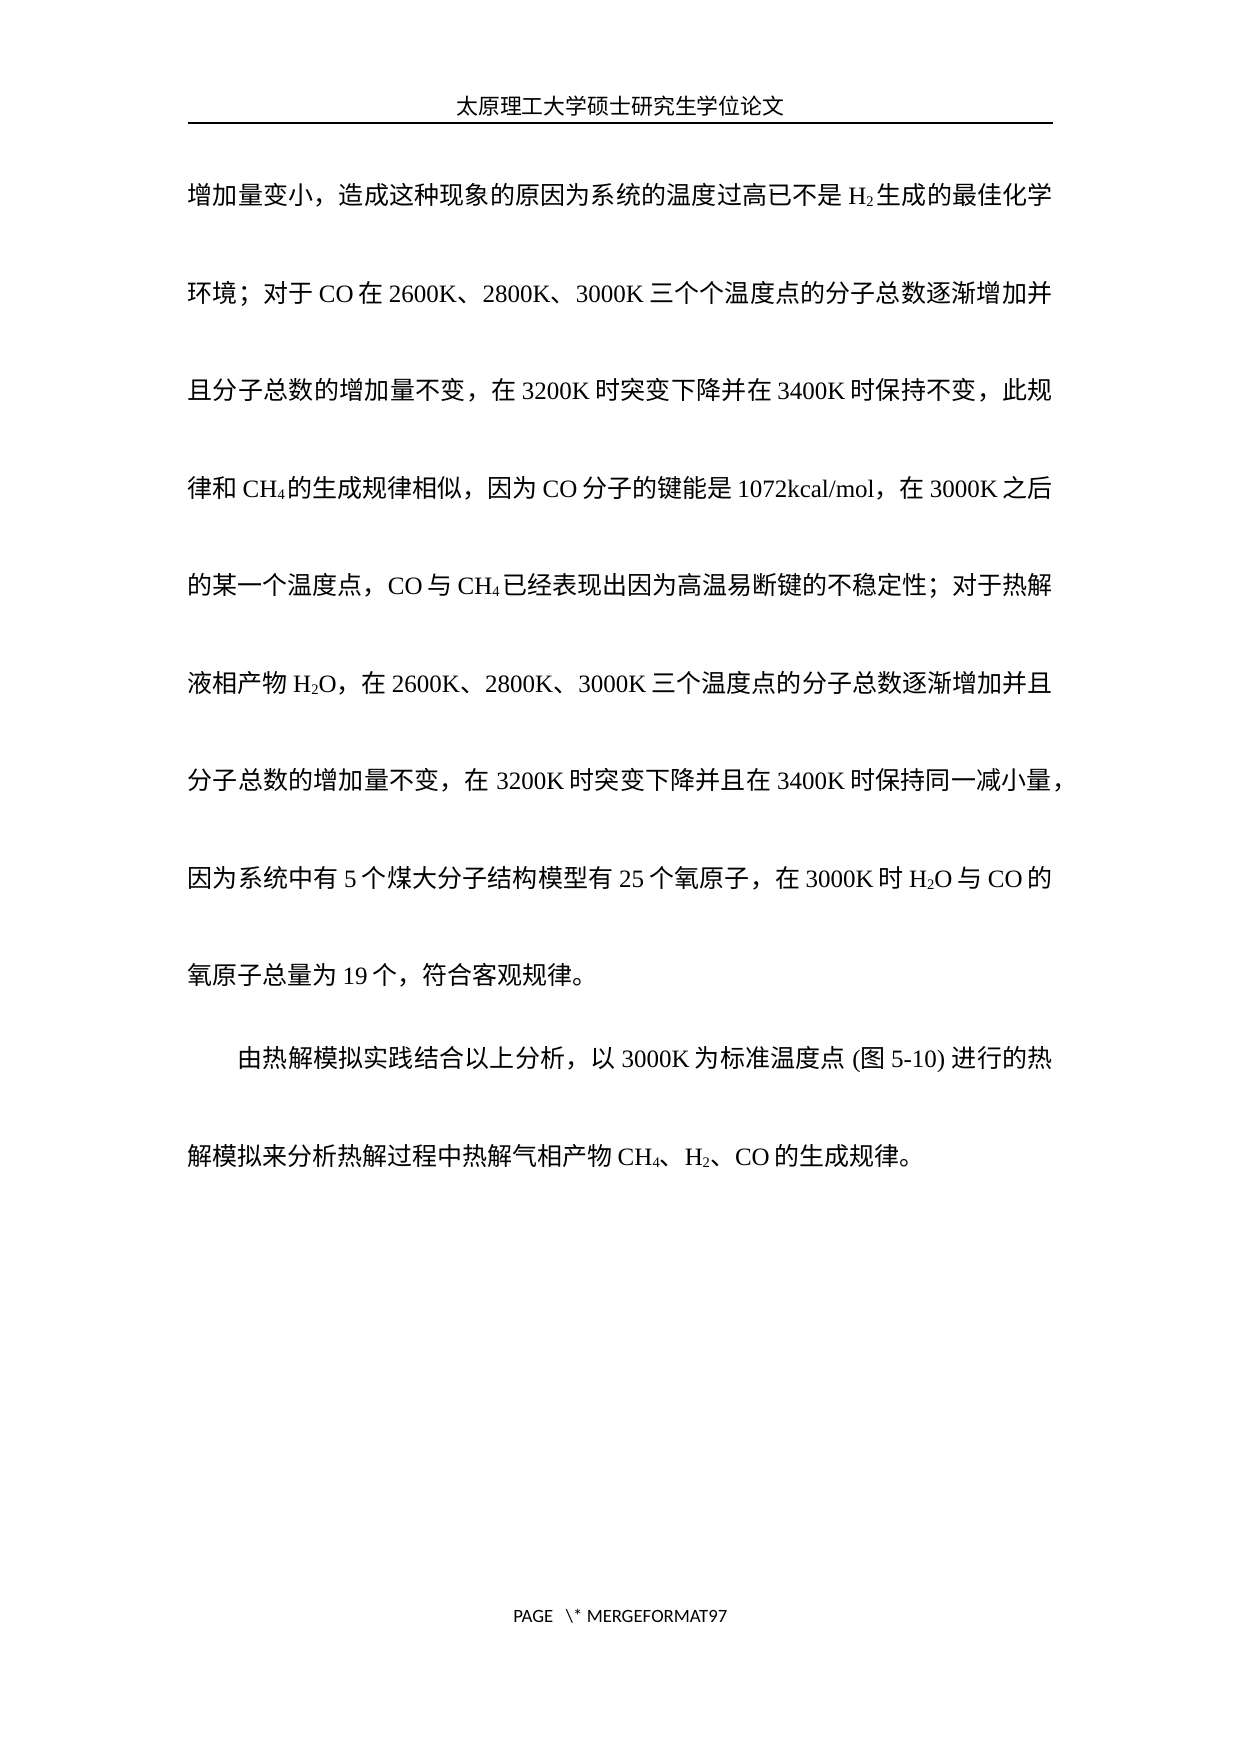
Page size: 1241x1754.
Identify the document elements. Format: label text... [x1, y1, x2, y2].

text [187, 161, 1053, 1006]
text 由热解模拟实践结合以上分析，以3000K为标准温度点 (图5-10) 进行的热解模拟来分析热解过程中热解气相产物CH4、H2、CO的生成规律。 [187, 1024, 1053, 1187]
